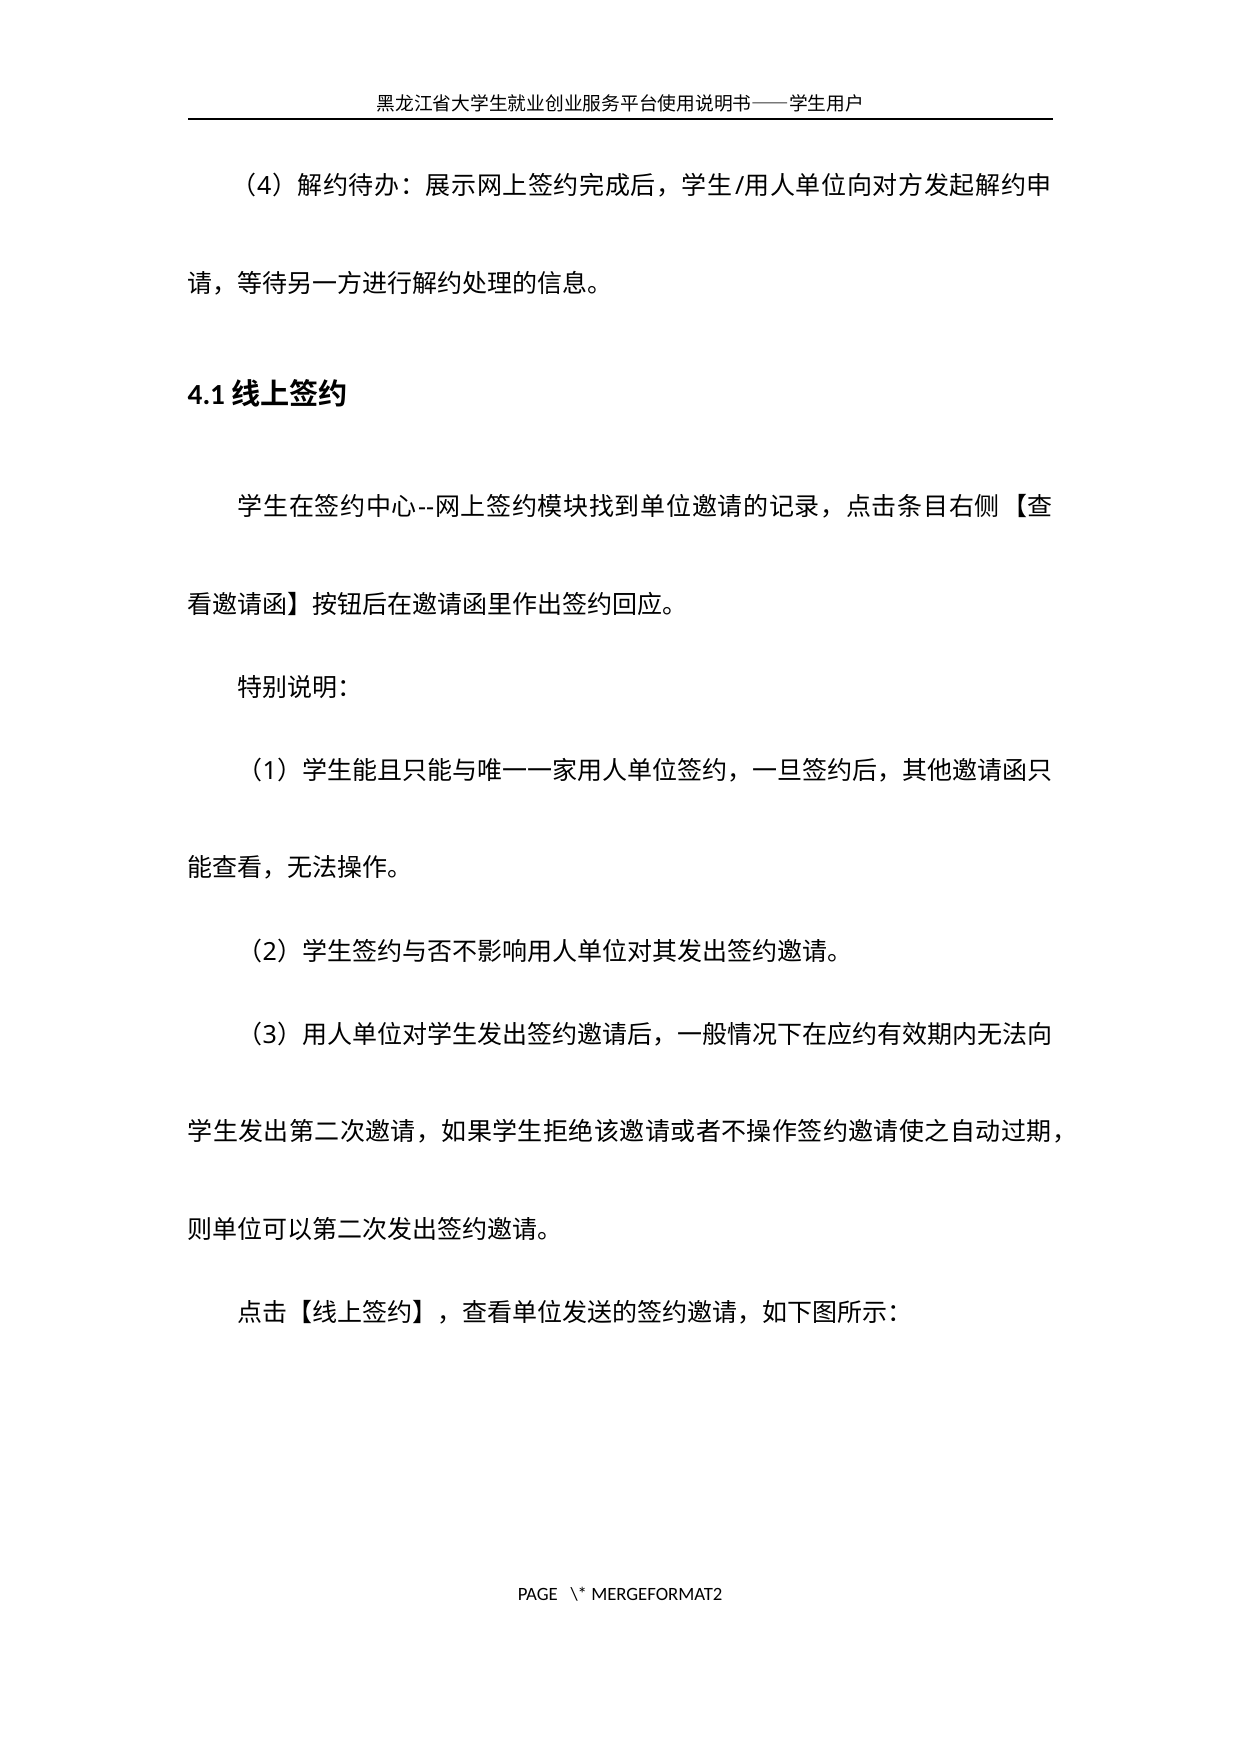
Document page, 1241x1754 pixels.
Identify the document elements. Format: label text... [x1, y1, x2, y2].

text （3）用人单位对学生发出签约邀请后，一般情况下在应约有效期内无法向学生发出第二次邀请，如果学生拒绝该邀请或者不操作签约邀请使之自动过期，则单位可以第二次发出签约邀请。 [187, 1000, 1053, 1260]
text 学生在签约中心--网上签约模块找到单位邀请的记录，点击条目右侧【查看邀请函】按钮后在邀请函里作出签约回应。 [187, 472, 1053, 635]
text 4.1线上签约 [187, 359, 1053, 424]
text （2）学生签约与否不影响用人单位对其发出签约邀请。 [187, 917, 1053, 982]
text （4）解约待办：展示网上签约完成后，学生/用人单位向对方发起解约申请，等待另一方进行解约处理的信息。 [187, 151, 1053, 314]
text 点击【线上签约】，查看单位发送的签约邀请，如下图所示： [187, 1278, 1053, 1343]
text 特别说明： [187, 653, 1053, 718]
text （1）学生能且只能与唯一一家用人单位签约，一旦签约后，其他邀请函只能查看，无法操作。 [187, 736, 1053, 898]
